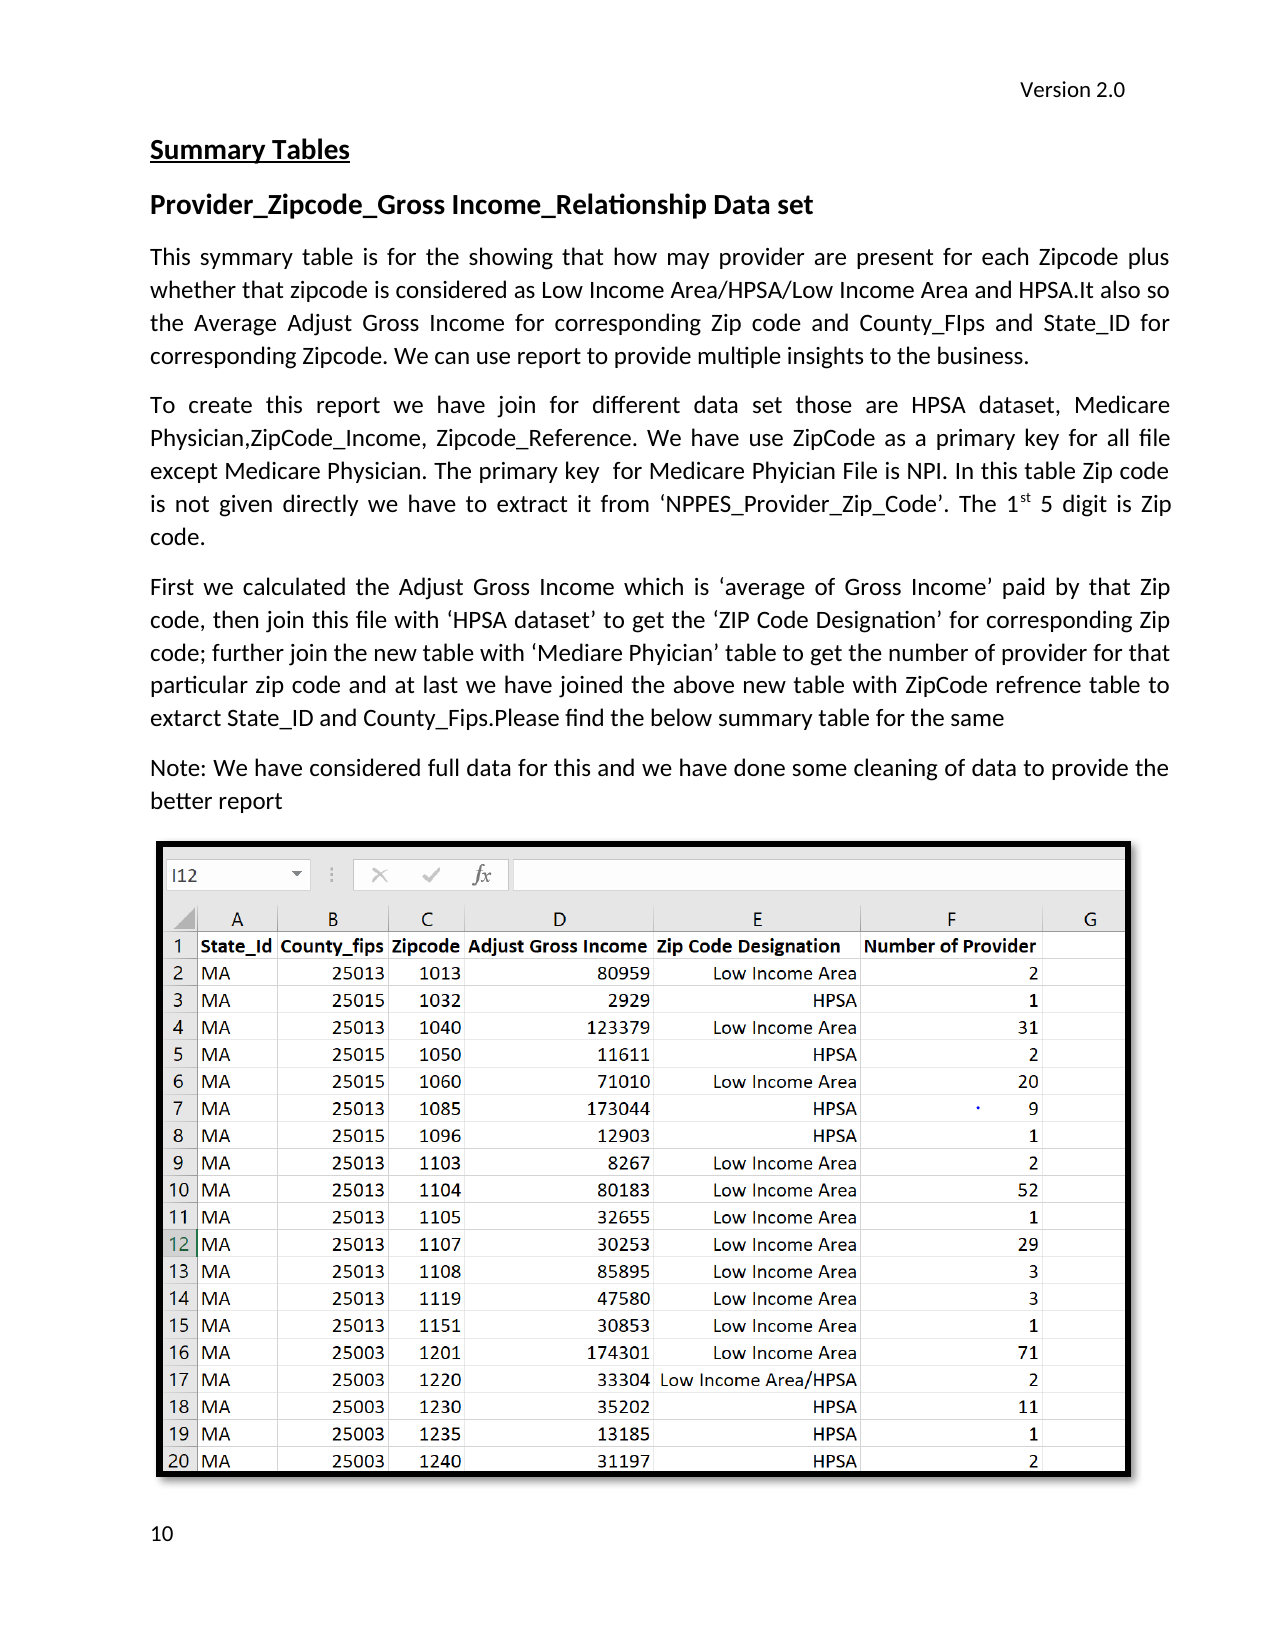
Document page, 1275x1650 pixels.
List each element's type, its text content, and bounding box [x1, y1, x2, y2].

text Provider_Zipcode_Gross Income_Relationship Data set [150, 186, 1172, 222]
text Note: We have considered full data for this and we have done some cleaning of data to provide the better report [150, 752, 1172, 816]
text Summary Tables [150, 131, 1172, 167]
picture [163, 847, 1125, 1471]
text To create this report we have join for different data set those are HPSA dataset, Medicare Physician,ZipCode_Income, Zipcode_Reference. We have use ZipCode as a primary key for all file except Medicare Physician. The primary key for Medicare Phyician File is NPI. In this table Zip code is not given directly we have to extract it from ‘NPPES_Provider_Zip_Code’. The 1st 5 digit is Zip code. [150, 389, 1172, 552]
text First we calculated the Adjust Gross Income which is ‘average of Gross Income’ paid by that Zip code, then join this file with ‘HPSA dataset’ to get the ‘ZIP Code Designation’ for corresponding Zip code; further join the new table with ‘Mediare Phyician’ table to get the number of provider for that particular zip code and at last we have joined the above new table with ZipCode refrence table to extarct State_ID and County_Fips.Please find the below summary table for the same [150, 571, 1172, 733]
text This symmary table is for the showing that how may provider are present for each Zipcode plus whether that zipcode is considered as Low Income Area/HPSA/Low Income Area and HPSA.It also so the Average Adjust Gross Income for corresponding Zip code and County_FIps and State_ID for corresponding Zipcode. We can use report to provide multiple insights to the business. [150, 241, 1172, 371]
